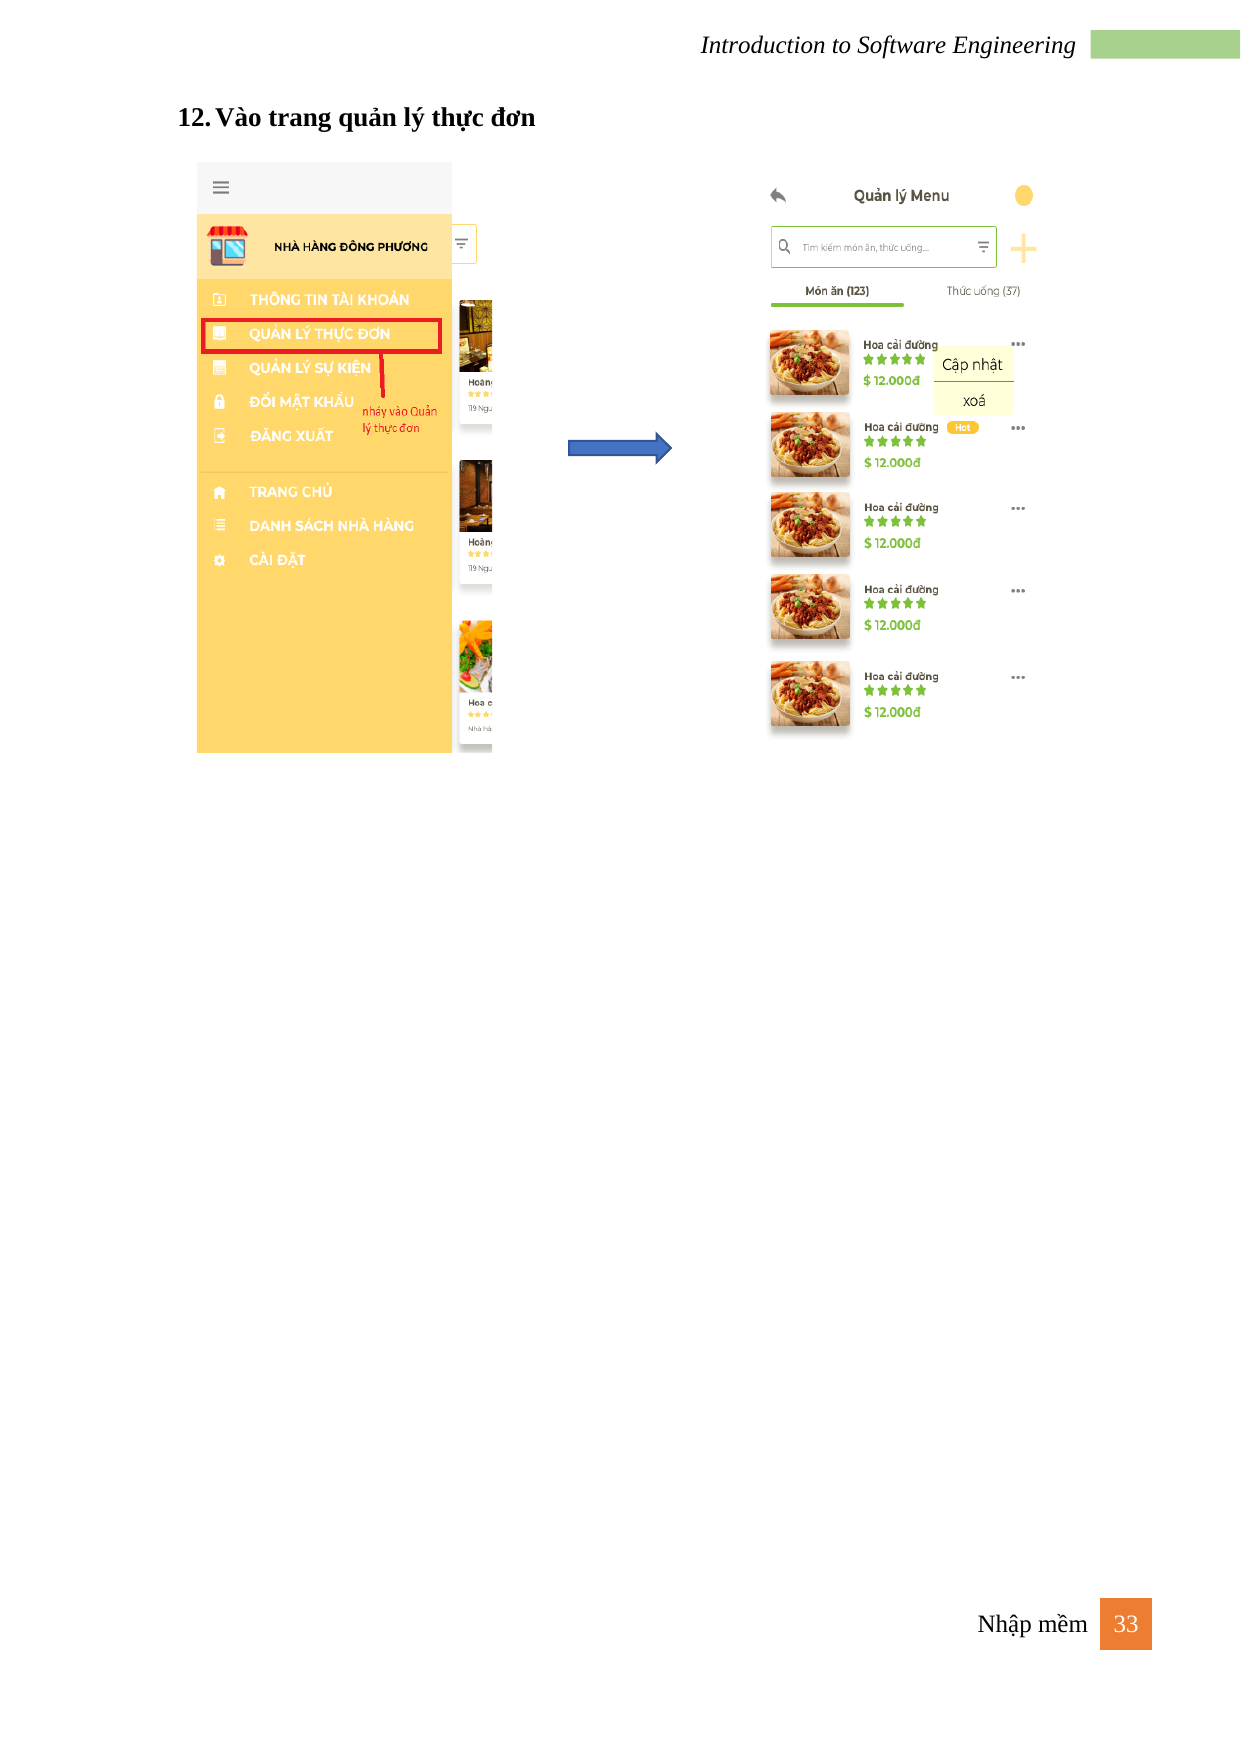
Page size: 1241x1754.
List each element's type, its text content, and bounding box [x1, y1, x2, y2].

list Vào trang quản lý thực đơn [177, 101, 1152, 132]
picture [753, 170, 1049, 761]
picture [196, 162, 493, 753]
